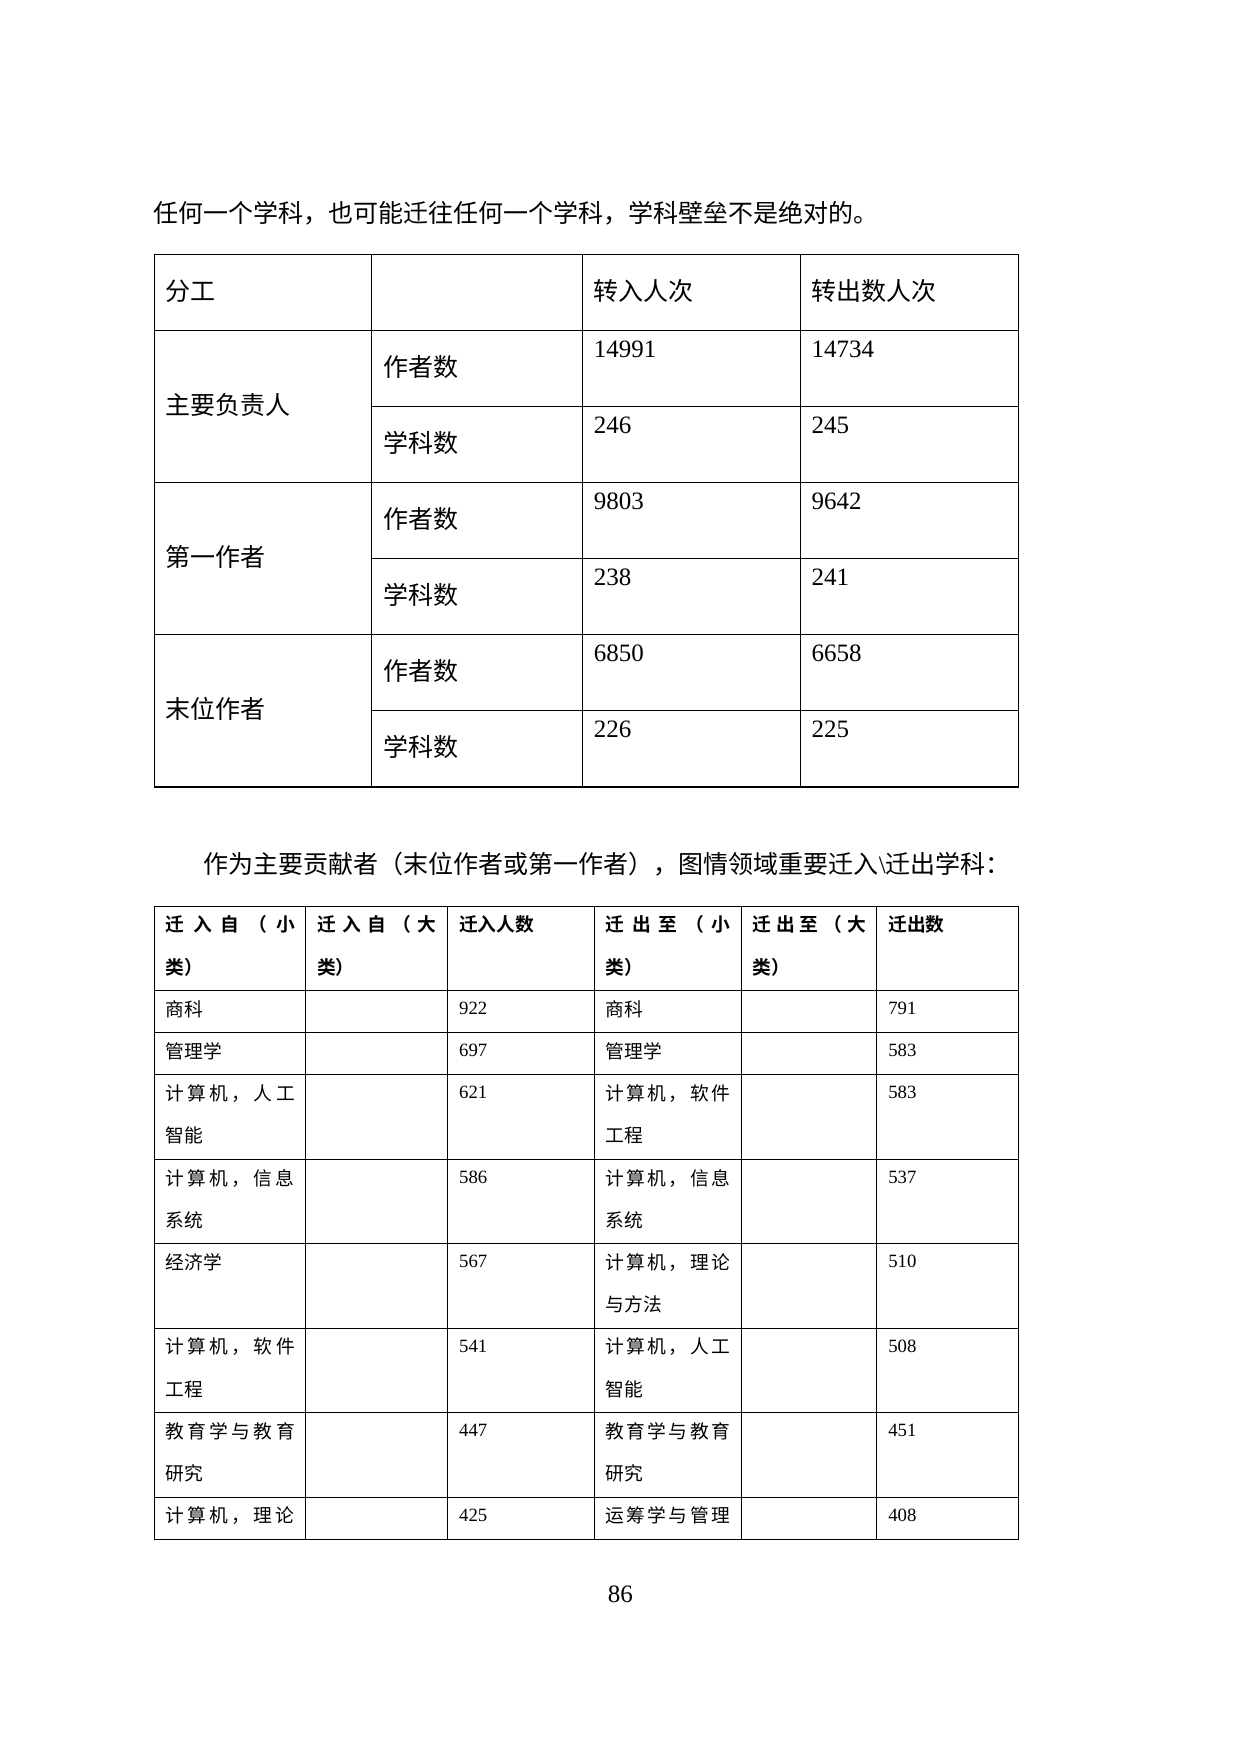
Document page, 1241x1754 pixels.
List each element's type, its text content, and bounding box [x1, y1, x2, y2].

table_cell [742, 1244, 876, 1328]
table_header 转入人次 [583, 255, 800, 330]
table_cell 14734 [801, 331, 1018, 406]
table_cell 经济学 [155, 1244, 305, 1328]
table_cell [306, 1160, 447, 1243]
table_cell 计算机，软件工程 [595, 1075, 741, 1159]
table_cell 管理学 [155, 1033, 305, 1074]
table_cell 计算机，理论与方法 [595, 1244, 741, 1328]
table_cell 末位作者 [155, 635, 371, 786]
table_cell [306, 1033, 447, 1074]
table_cell 第一作者 [155, 483, 371, 634]
table_header [372, 255, 582, 330]
table_cell 商科 [595, 991, 741, 1032]
table_cell 451 [877, 1413, 1018, 1497]
table_cell 225 [801, 711, 1018, 786]
table_cell 作者数 [372, 331, 582, 406]
table_cell 学科数 [372, 559, 582, 634]
table_cell 586 [448, 1160, 594, 1243]
table_cell 运筹学与管理科学 [595, 1498, 741, 1539]
table_cell [742, 1329, 876, 1412]
table_cell 计算机，信息系统 [595, 1160, 741, 1243]
table_cell [306, 1498, 447, 1539]
table_cell 计算机，人工智能 [155, 1075, 305, 1159]
table_cell 537 [877, 1160, 1018, 1243]
table_cell 508 [877, 1329, 1018, 1412]
table_cell 425 [448, 1498, 594, 1539]
table_cell 6658 [801, 635, 1018, 710]
table_cell [742, 1075, 876, 1159]
table_cell [742, 1498, 876, 1539]
table_cell 9642 [801, 483, 1018, 558]
table_cell [306, 991, 447, 1032]
table_header 迁出至（大类） [742, 907, 876, 990]
table_cell 计算机，理论与方法 [155, 1498, 305, 1539]
table_cell [306, 1413, 447, 1497]
table_cell 238 [583, 559, 800, 634]
table_cell [742, 1413, 876, 1497]
table_cell 作者数 [372, 635, 582, 710]
table_cell [742, 1160, 876, 1243]
table_header 分工 [155, 255, 371, 330]
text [153, 177, 1087, 245]
table_header 转出数人次 [801, 255, 1018, 330]
table_cell 246 [583, 407, 800, 482]
table_cell [306, 1075, 447, 1159]
table_cell 226 [583, 711, 800, 786]
table_cell 学科数 [372, 407, 582, 482]
table_cell 583 [877, 1075, 1018, 1159]
table_cell 241 [801, 559, 1018, 634]
table_cell 447 [448, 1413, 594, 1497]
table_cell 510 [877, 1244, 1018, 1328]
table_cell 697 [448, 1033, 594, 1074]
table_cell 245 [801, 407, 1018, 482]
table_cell 567 [448, 1244, 594, 1328]
table_cell [306, 1244, 447, 1328]
table_cell 管理学 [595, 1033, 741, 1074]
table_cell [742, 1033, 876, 1074]
table_cell 教育学与教育研究 [595, 1413, 741, 1497]
table_cell 14991 [583, 331, 800, 406]
table_cell [306, 1329, 447, 1412]
text 作为主要贡献者（末位作者或第一作者），图情领域重要迁入\迁出学科： [153, 829, 1087, 897]
table_cell 9803 [583, 483, 800, 558]
table_cell 商科 [155, 991, 305, 1032]
table_cell 计算机，信息系统 [155, 1160, 305, 1243]
table_header 迁入人数 [448, 907, 594, 990]
table_cell 922 [448, 991, 594, 1032]
table_header 迁入自（小类） [155, 907, 305, 990]
table_header 迁出数 [877, 907, 1018, 990]
table_cell 主要负责人 [155, 331, 371, 482]
table_cell [742, 991, 876, 1032]
table_cell 计算机，软件工程 [155, 1329, 305, 1412]
table_cell 541 [448, 1329, 594, 1412]
table_cell 621 [448, 1075, 594, 1159]
table_cell 791 [877, 991, 1018, 1032]
table_cell 计算机，人工智能 [595, 1329, 741, 1412]
table_cell 6850 [583, 635, 800, 710]
table_cell 583 [877, 1033, 1018, 1074]
table_header 迁出至（小类） [595, 907, 741, 990]
table_cell 作者数 [372, 483, 582, 558]
table_header 迁入自（大类） [306, 907, 447, 990]
table_cell 408 [877, 1498, 1018, 1539]
table_cell 学科数 [372, 711, 582, 786]
table_cell 教育学与教育研究 [155, 1413, 305, 1497]
